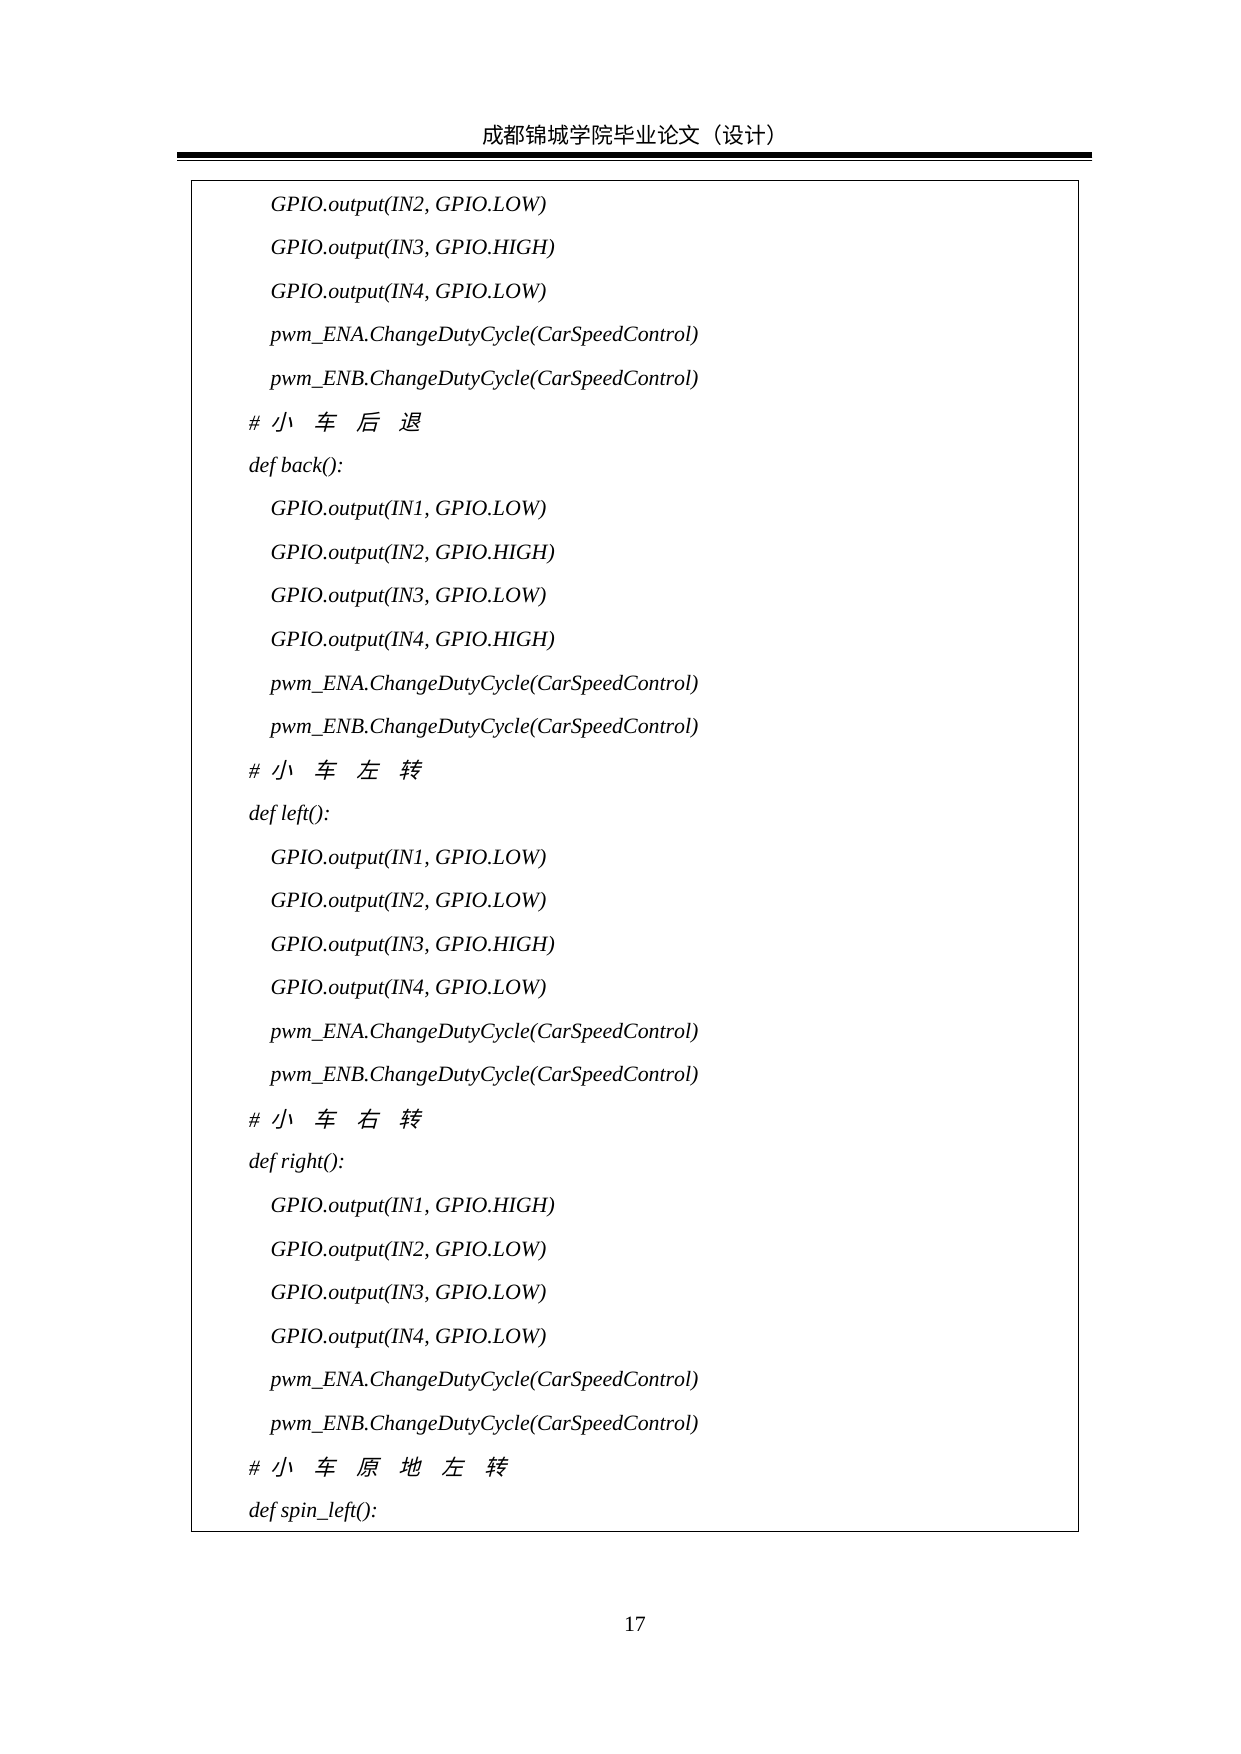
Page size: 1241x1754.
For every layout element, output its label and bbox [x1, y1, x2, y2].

table_header [192, 181, 1078, 1531]
